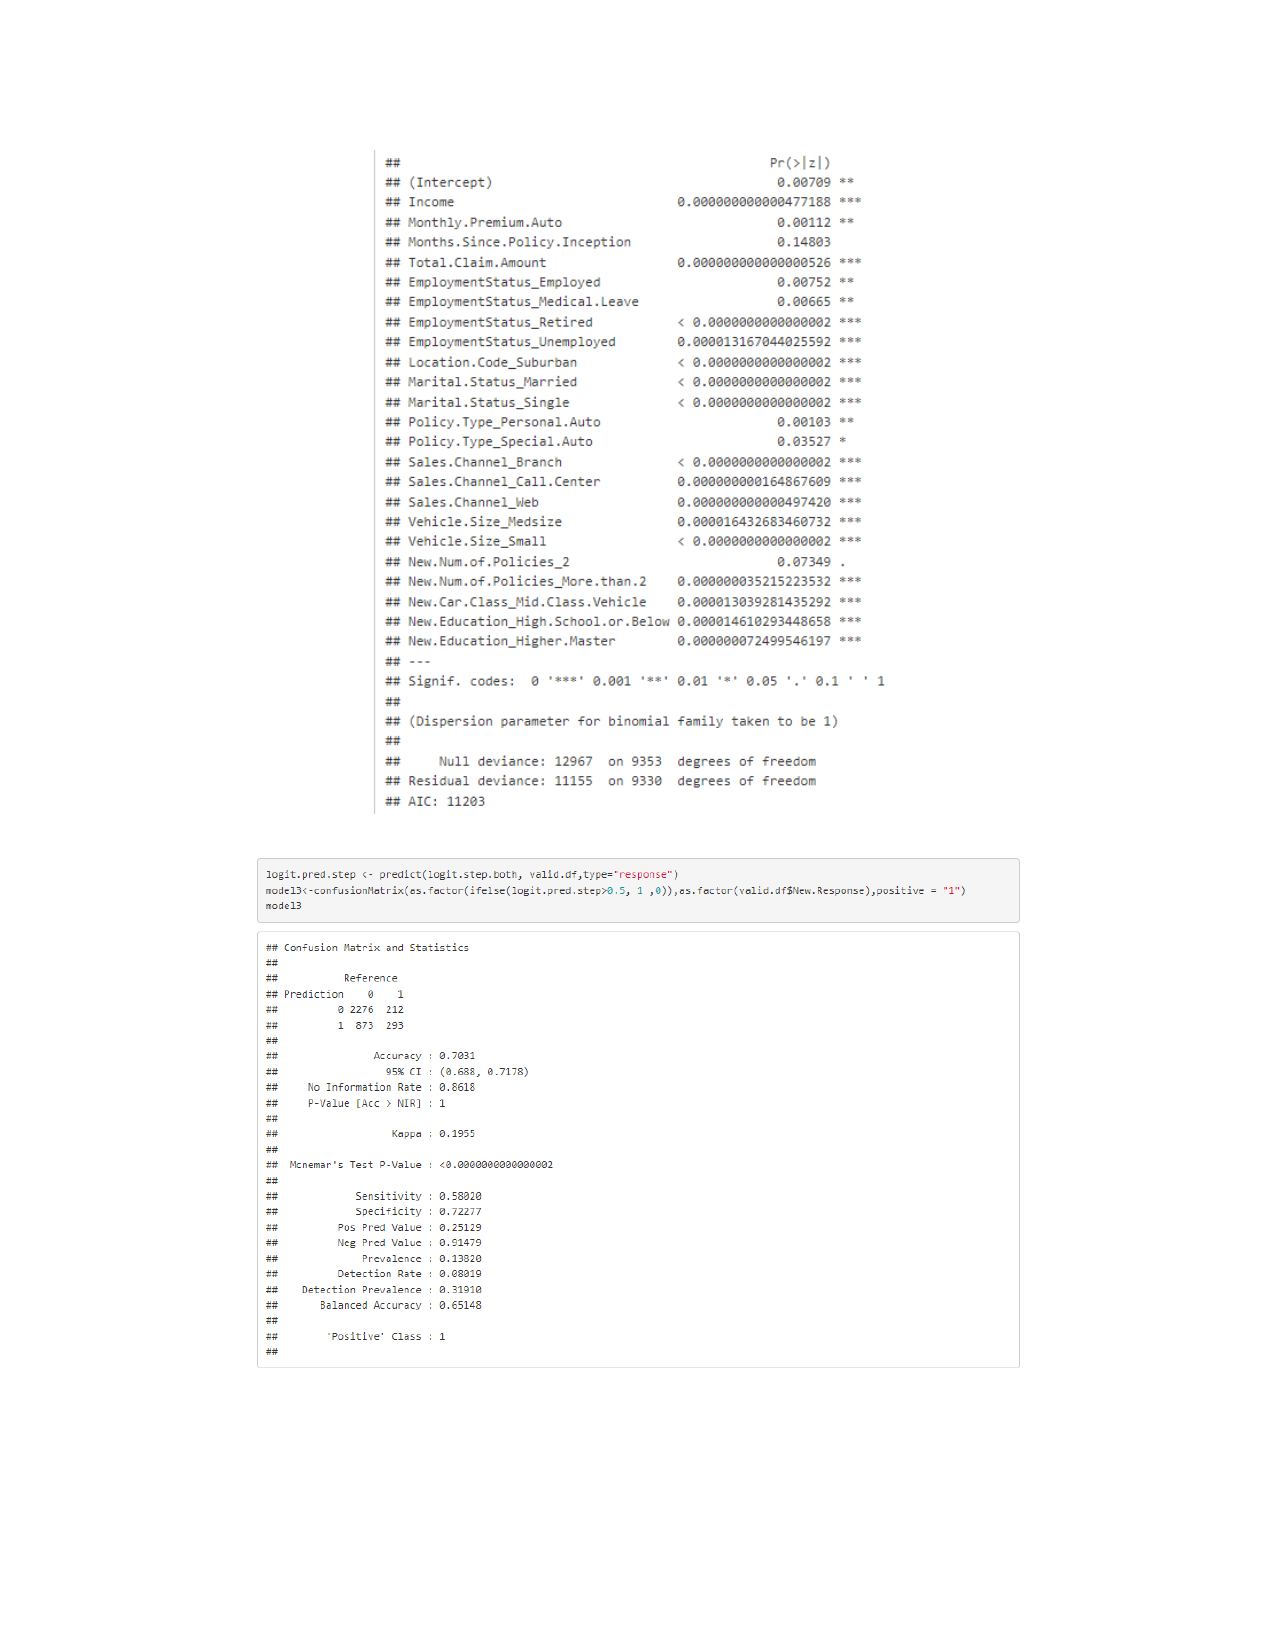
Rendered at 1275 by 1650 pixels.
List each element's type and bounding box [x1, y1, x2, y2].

picture [366, 150, 909, 814]
picture [254, 856, 1021, 1368]
